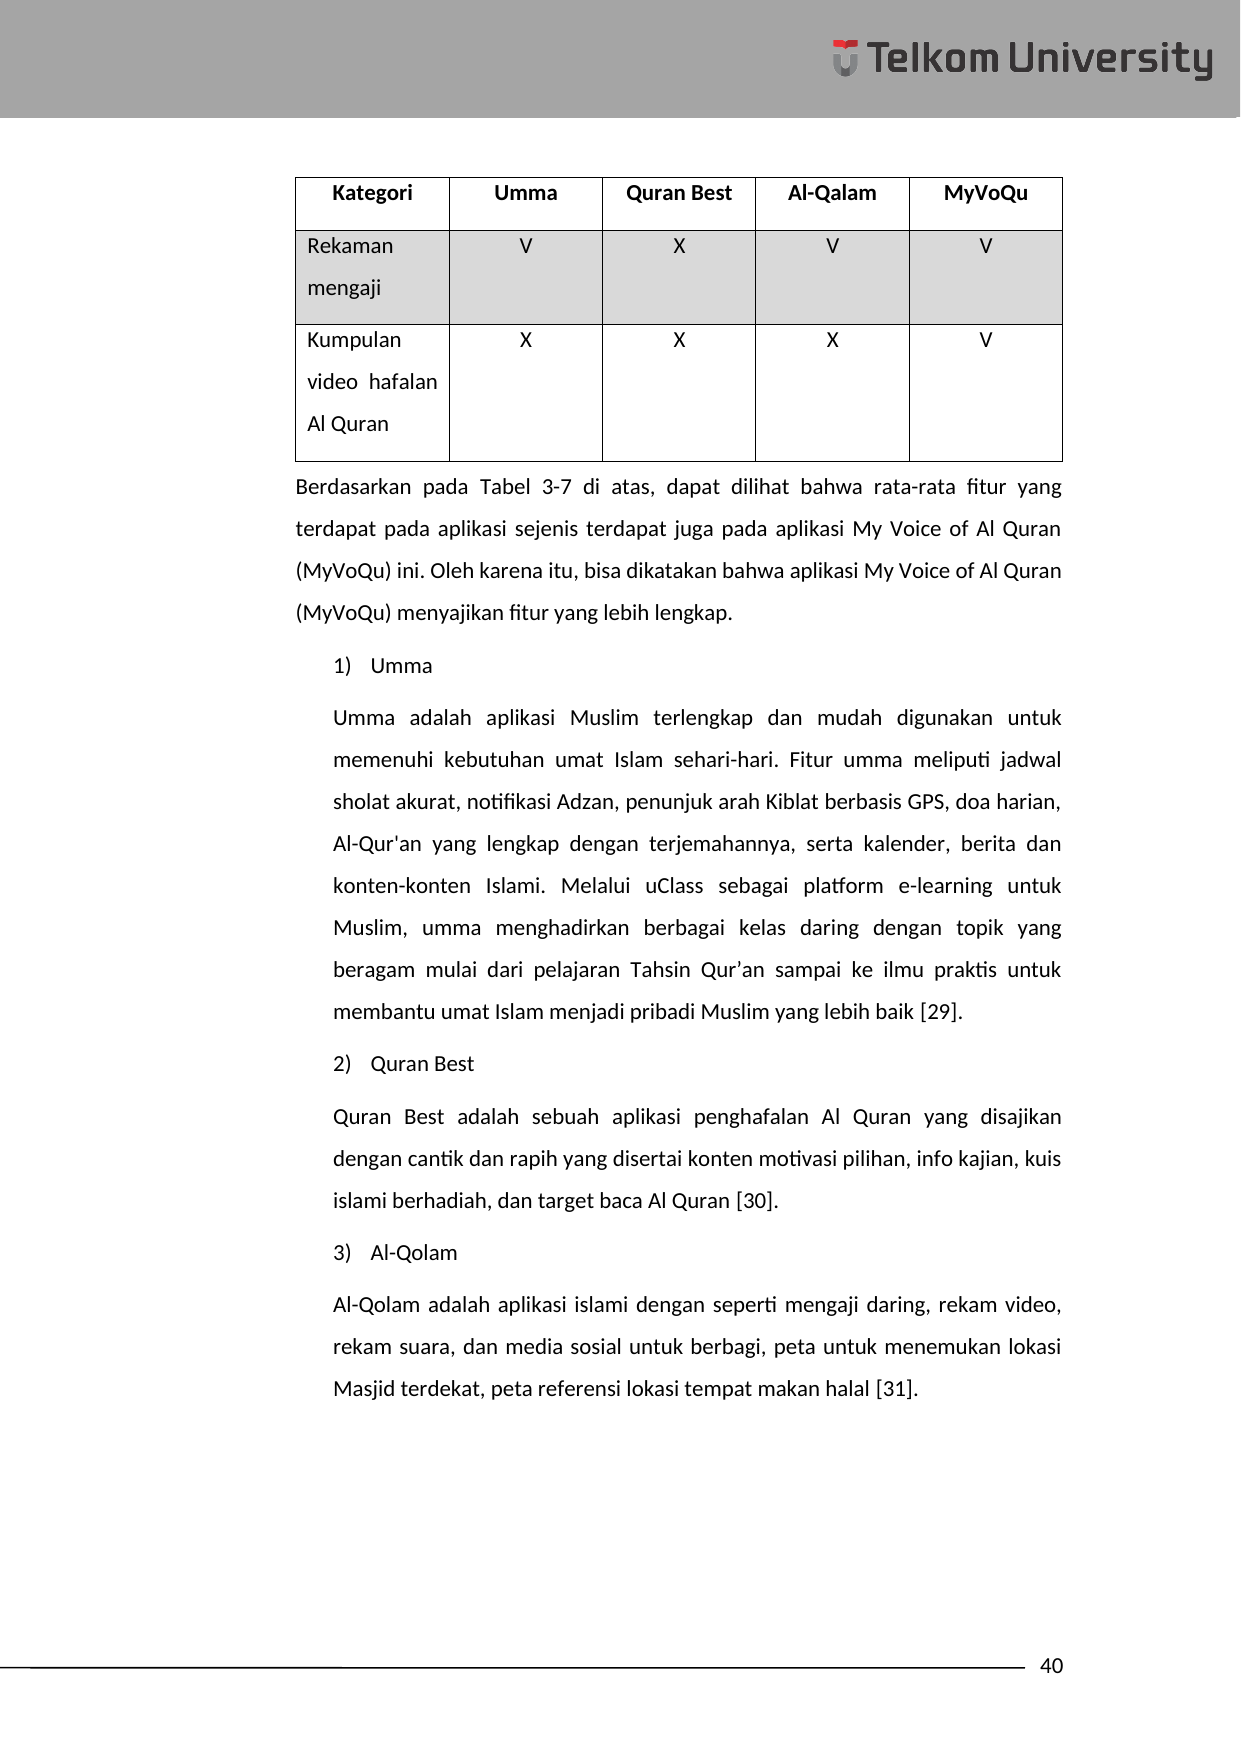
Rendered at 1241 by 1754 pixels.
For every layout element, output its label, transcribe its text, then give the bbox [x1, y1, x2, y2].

table_cell V [910, 231, 1062, 324]
picture [833, 40, 1213, 81]
list Umma [333, 651, 1063, 679]
table_cell V [450, 231, 602, 324]
table_cell Rekaman mengaji [296, 231, 449, 324]
table_header Quran Best [603, 178, 755, 230]
text Al-Qolam adalah aplikasi islami dengan seperti mengaji daring, rekam video, rekam suara, dan media sosial untuk berbagi, peta untuk menemukan lokasi Masjid terdekat, peta referensi lokasi tempat makan halal [31]. [333, 1291, 1063, 1402]
list Al-Qolam [333, 1238, 1063, 1266]
table_cell V [756, 231, 909, 324]
table_header Al-Qalam [756, 178, 909, 230]
text Quran Best adalah sebuah aplikasi penghafalan Al Quran yang disajikan dengan cantik dan rapih yang disertai konten motivasi pilihan, info kajian, kuis islami berhadiah, dan target baca Al Quran [30]. [333, 1102, 1063, 1214]
table_header Umma [450, 178, 602, 230]
list Quran Best [333, 1049, 1063, 1077]
text Umma adalah aplikasi Muslim terlengkap dan mudah digunakan untuk memenuhi kebutuhan umat Islam sehari-hari. Fitur umma meliputi jadwal sholat akurat, notifikasi Adzan, penunjuk arah Kiblat berbasis GPS, doa harian, Al-Qur'an yang lengkap dengan terjemahannya, serta kalender, berita dan konten-konten Islami. Melalui uClass sebagai platform e-learning untuk Muslim, umma menghadirkan berbagai kelas daring dengan topik yang beragam mulai dari pelajaran Tahsin Qur’an sampai ke ilmu praktis untuk membantu umat Islam menjadi pribadi Muslim yang lebih baik [29]. [333, 703, 1063, 1025]
table_cell Kumpulan video hafalan Al Quran [296, 325, 449, 461]
table_cell X [756, 325, 909, 461]
table_header Kategori [296, 178, 449, 230]
table_cell X [450, 325, 602, 461]
table_cell X [603, 325, 755, 461]
table_cell X [603, 231, 755, 324]
table_cell V [910, 325, 1062, 461]
table_header MyVoQu [910, 178, 1062, 230]
